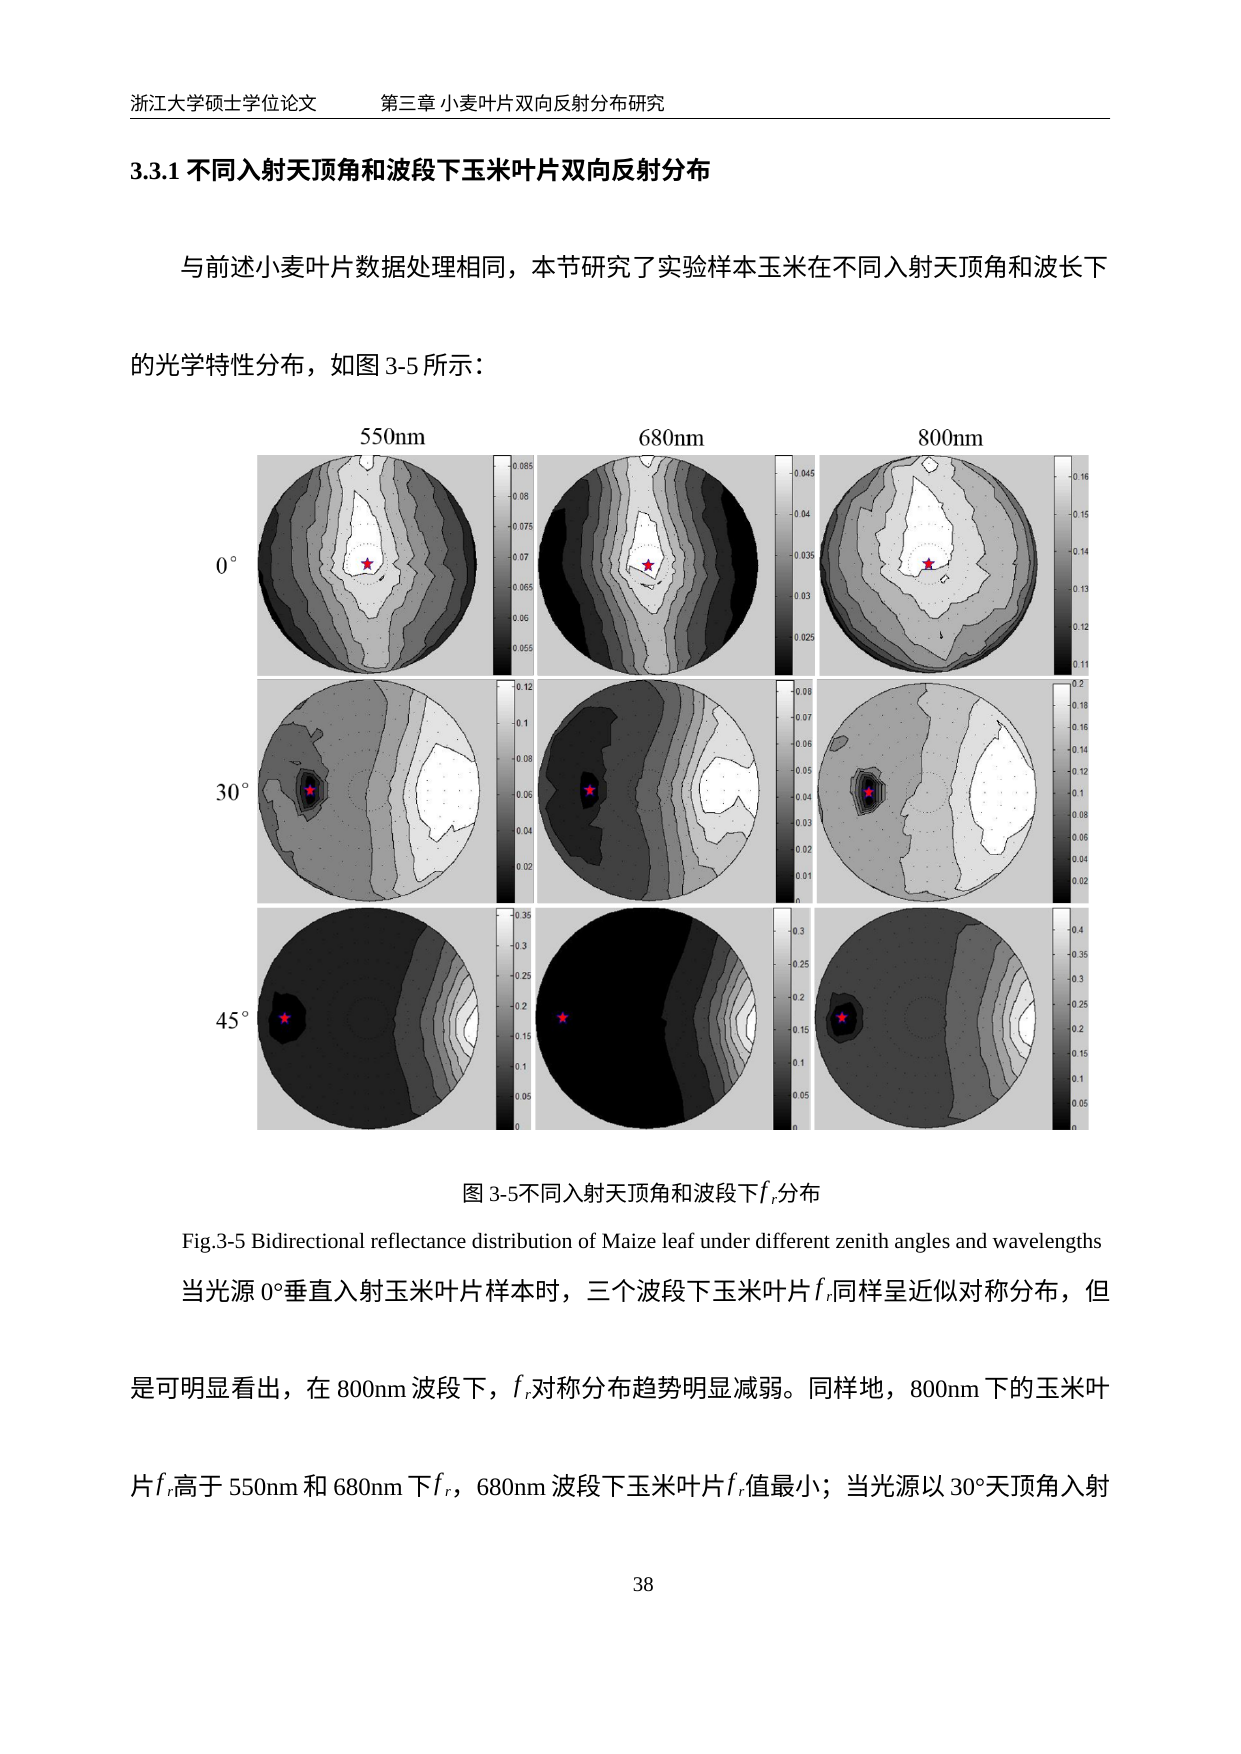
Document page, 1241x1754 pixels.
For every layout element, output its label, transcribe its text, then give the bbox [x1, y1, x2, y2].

text 图3-5不同入射天顶角和波段下分布 [130, 1176, 1110, 1208]
picture [201, 414, 1089, 1130]
text Fig.3-5 Bidirectional reflectance distribution of Maize leaf under different zenith angles and wavelengths [130, 1224, 1110, 1257]
subtitle 3.3.1 不同入射天顶角和波段下玉米叶片双向反射分布 [130, 136, 1110, 201]
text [130, 1257, 1110, 1517]
text 与前述小麦叶片数据处理相同，本节研究了实验样本玉米在不同入射天顶角和波长下的光学特性分布，如图3-5所示： [130, 233, 1110, 396]
